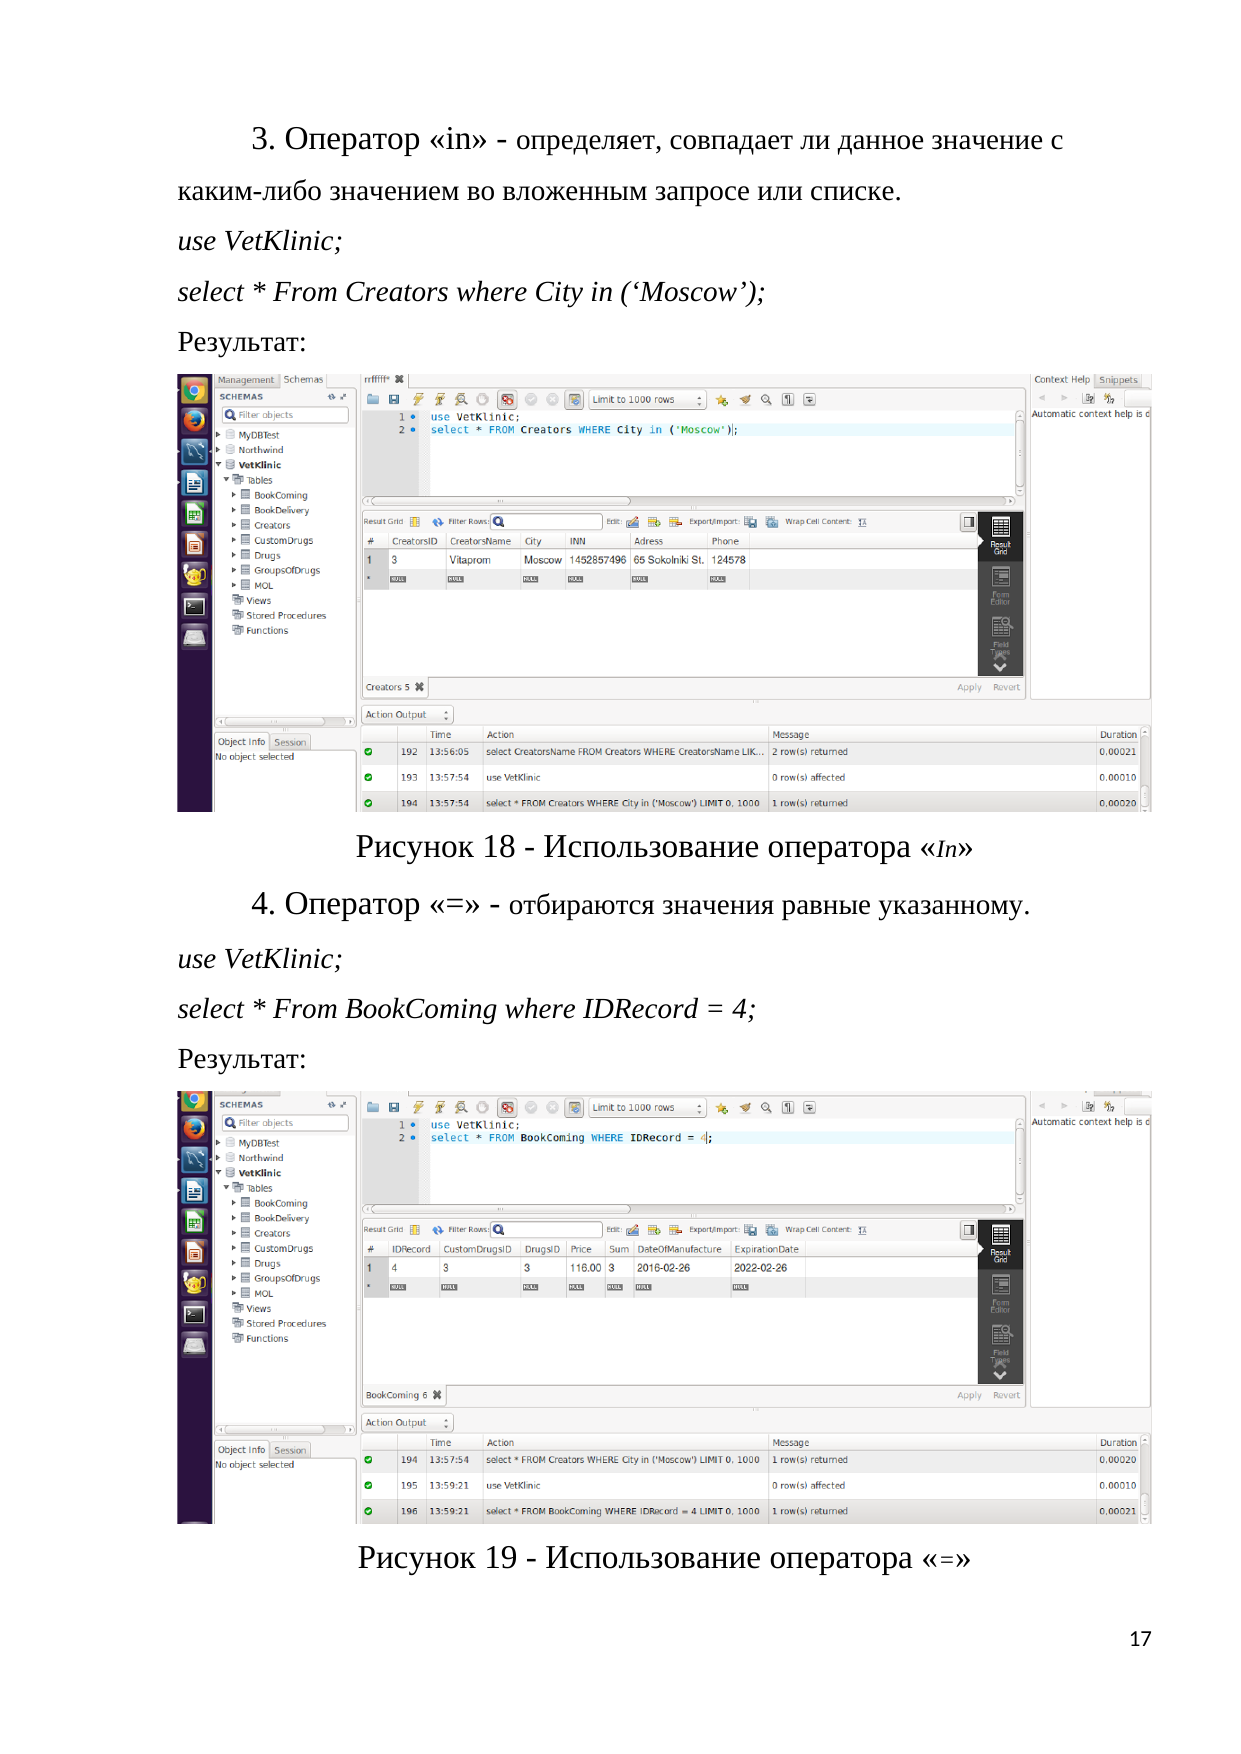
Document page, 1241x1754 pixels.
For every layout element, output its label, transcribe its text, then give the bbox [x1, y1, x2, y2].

text 3. Оператор «in» - определяет, совпадает ли данное значение с каким-либо значением во вложенным запросе или списке. [177, 118, 1152, 207]
text select * From BookComing where IDRecord = 4; [177, 991, 1152, 1025]
text select * From Creators where City in (‘Moscow’); [177, 274, 1152, 307]
text 4. Оператор «=» - отбираются значения равные указанному. [177, 883, 1152, 922]
text Результат: [177, 1042, 1152, 1075]
text Рисунок 18 - Использование оператора «In» [177, 826, 1152, 864]
picture [177, 1091, 1152, 1524]
picture [177, 374, 1152, 812]
text use VetKlinic; [177, 941, 1152, 974]
text Результат: [177, 324, 1152, 358]
text Рисунок 19 - Использование оператора «=» [177, 1537, 1152, 1575]
text use VetKlinic; [177, 223, 1152, 257]
